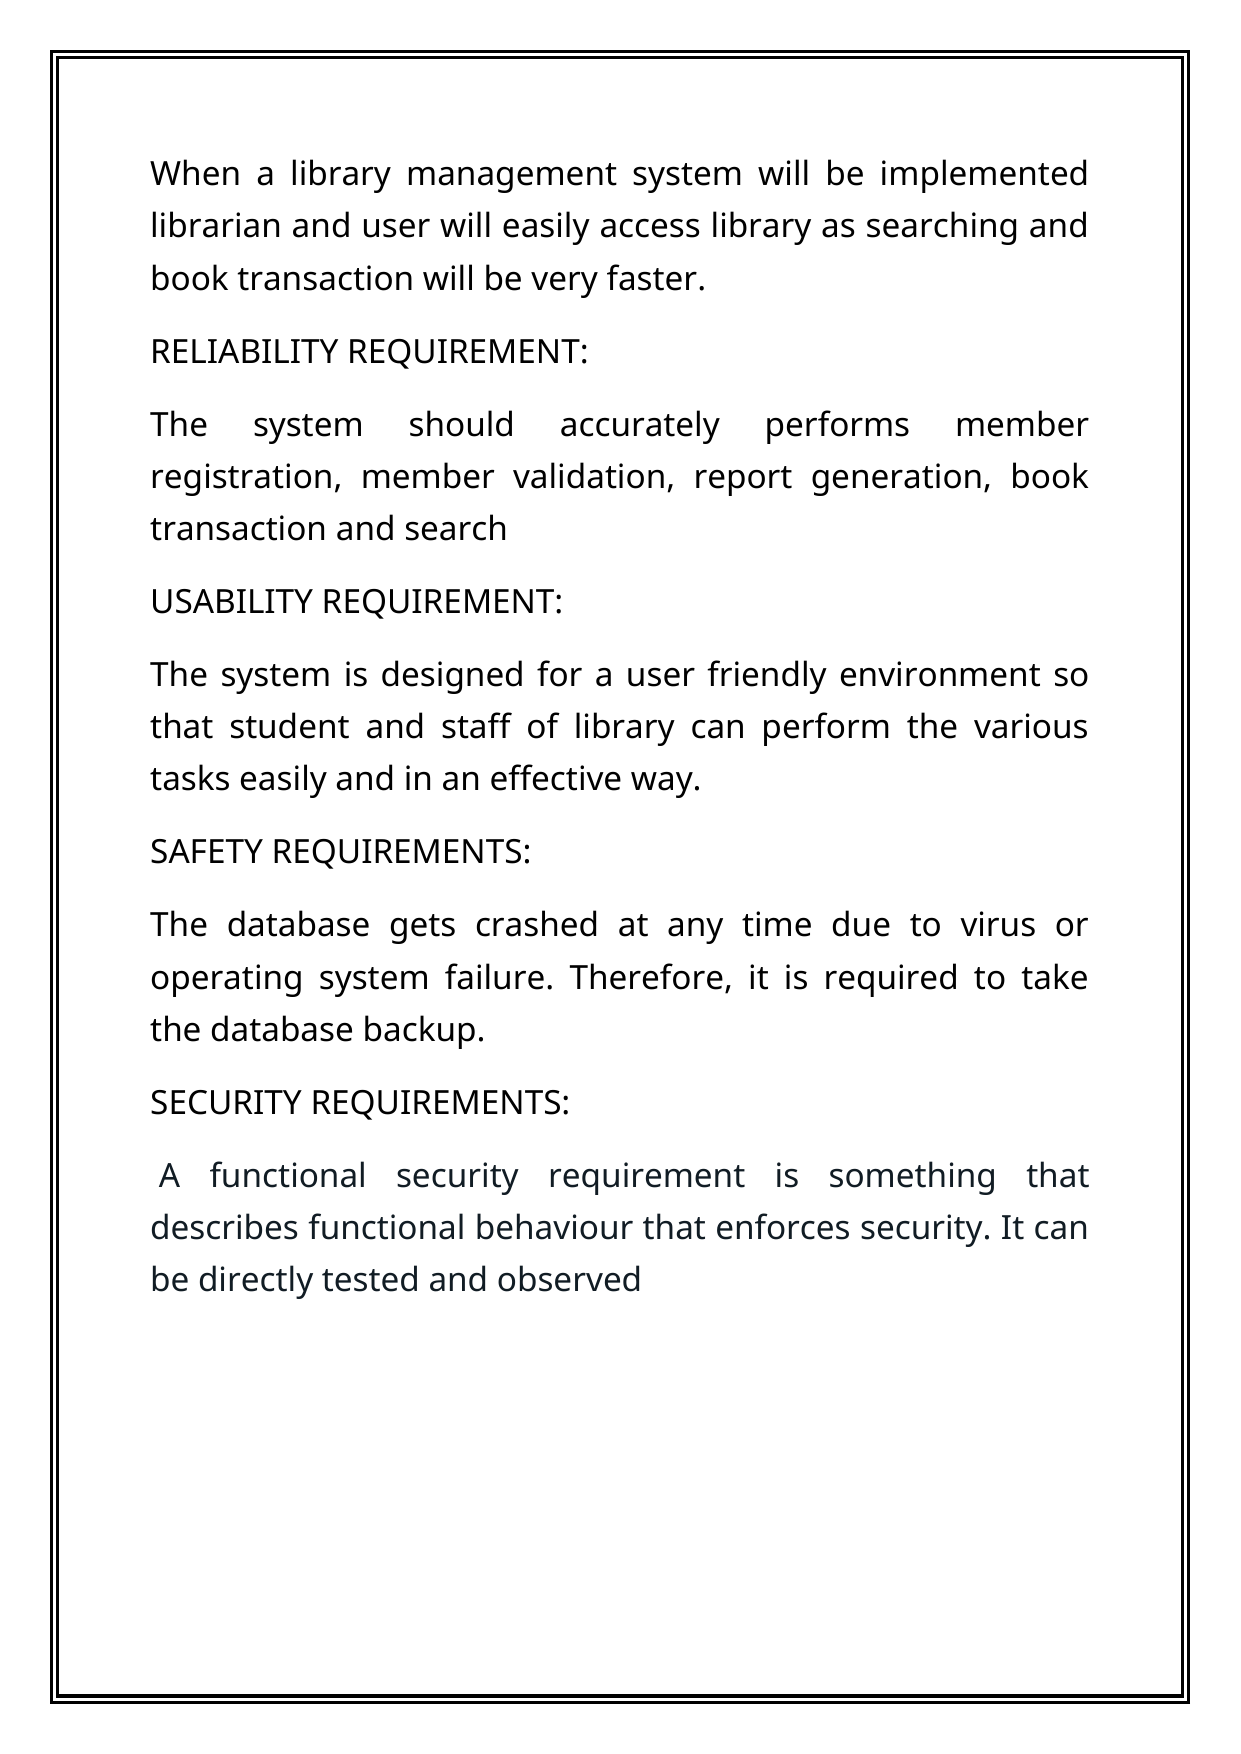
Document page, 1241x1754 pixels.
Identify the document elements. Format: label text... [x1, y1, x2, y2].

text The system is designed for a user friendly environment so that student and staff of library can perform the various tasks easily and in an effective way. [150, 651, 1090, 801]
text When a library management system will be implemented librarian and user will easily access library as searching and book transaction will be very faster. [150, 150, 1090, 300]
text SAFETY REQUIREMENTS: [150, 828, 1090, 874]
text A functional security requirement is something that describes functional behaviour that enforces security. It can be directly tested and observed [150, 1249, 1090, 1301]
text The system should accurately performs member registration, member validation, report generation, book transaction and search [150, 400, 1090, 550]
text USABILITY REQUIREMENT: [150, 578, 1090, 623]
text SECURITY REQUIREMENTS: [150, 1079, 1090, 1124]
text RELIABILITY REQUIREMENT: [150, 327, 1090, 373]
text The database gets crashed at any time due to virus or operating system failure. Therefore, it is required to take the database backup. [150, 901, 1090, 1051]
